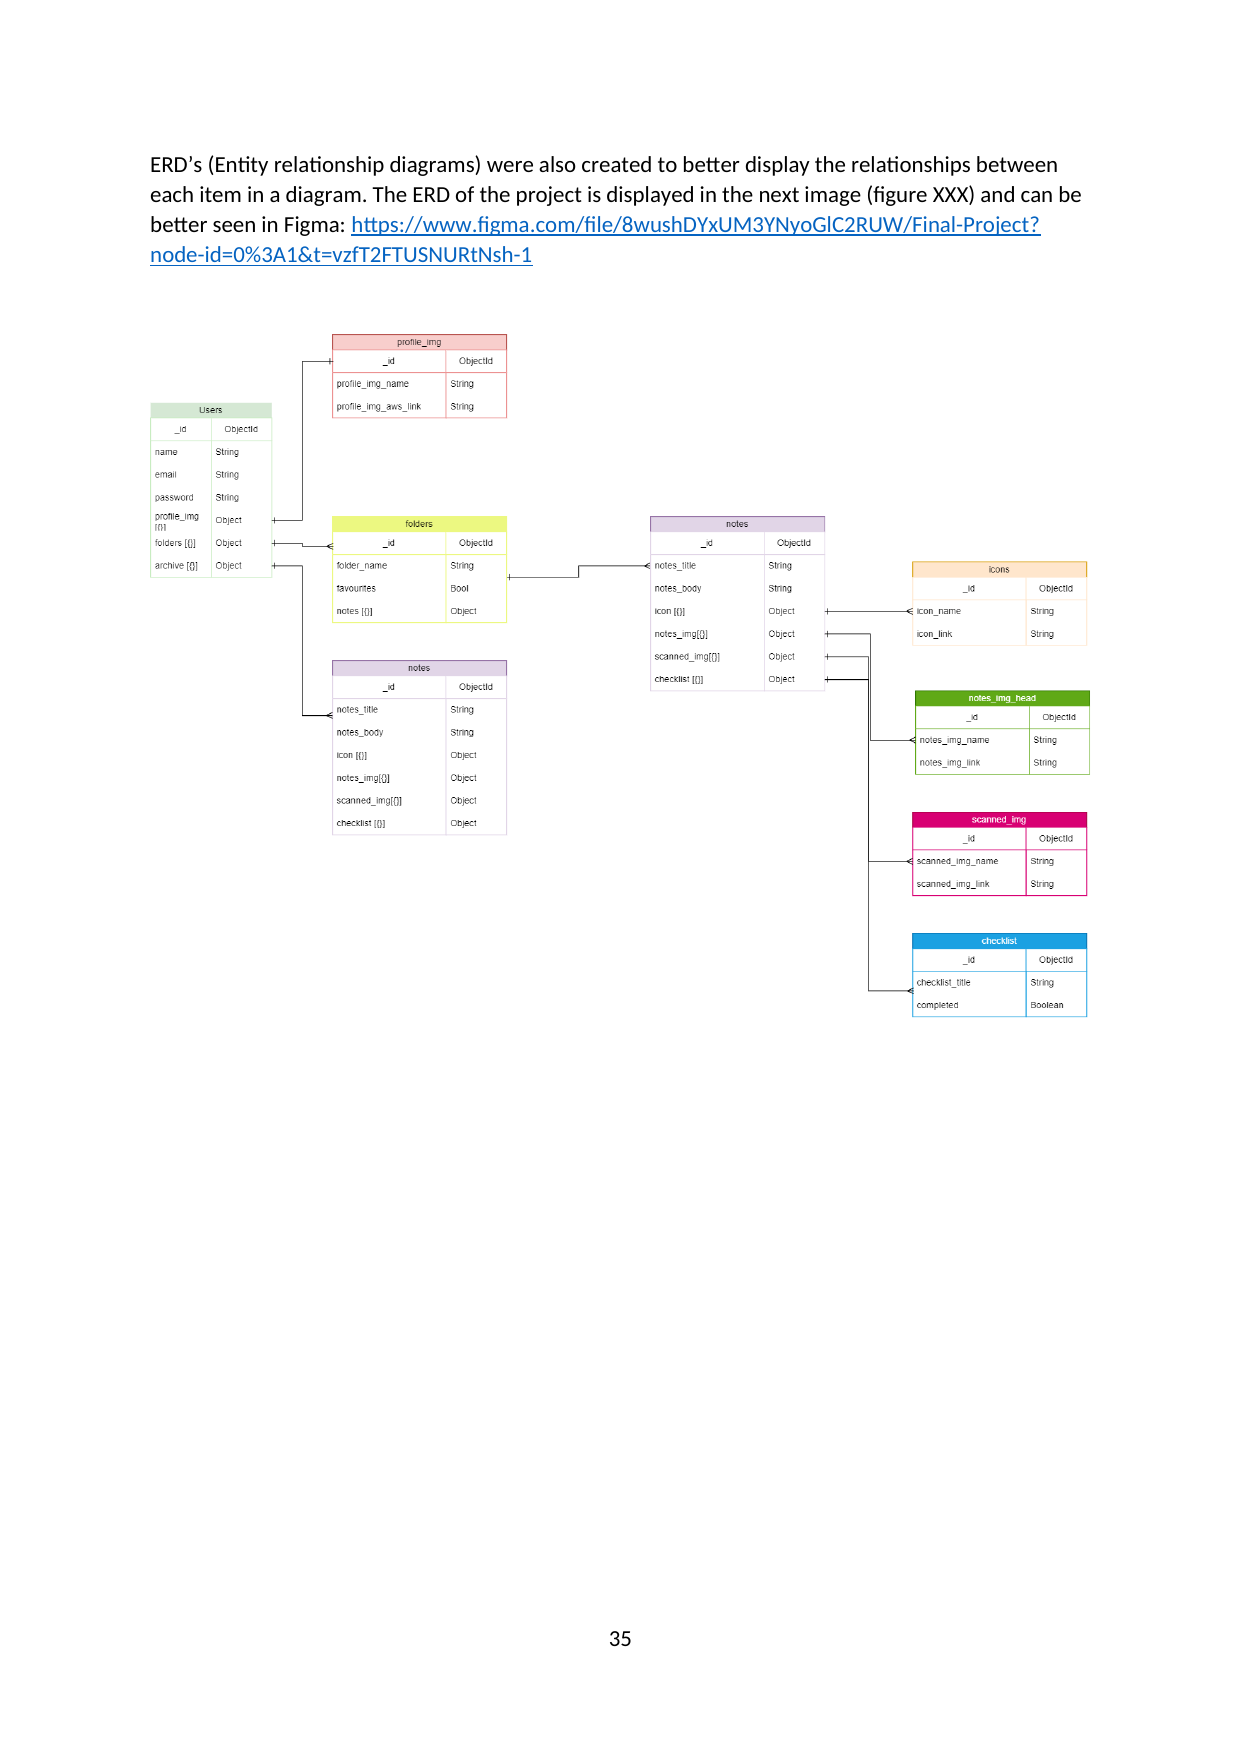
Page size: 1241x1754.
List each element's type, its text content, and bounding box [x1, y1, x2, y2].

picture [150, 334, 1091, 1018]
text ERD’s (Entity relationship diagrams) were also created to better display the relationships between each item in a diagram. The ERD of the project is displayed in the next image (figure XXX) and can be better seen in Figma: https://www.figma.com/file/8wushDYxUM3YNyoGlC2RUW/Final-Project?node-id=0%3A1&t=vzfT2FTUSNURtNsh-1 [150, 150, 1090, 269]
